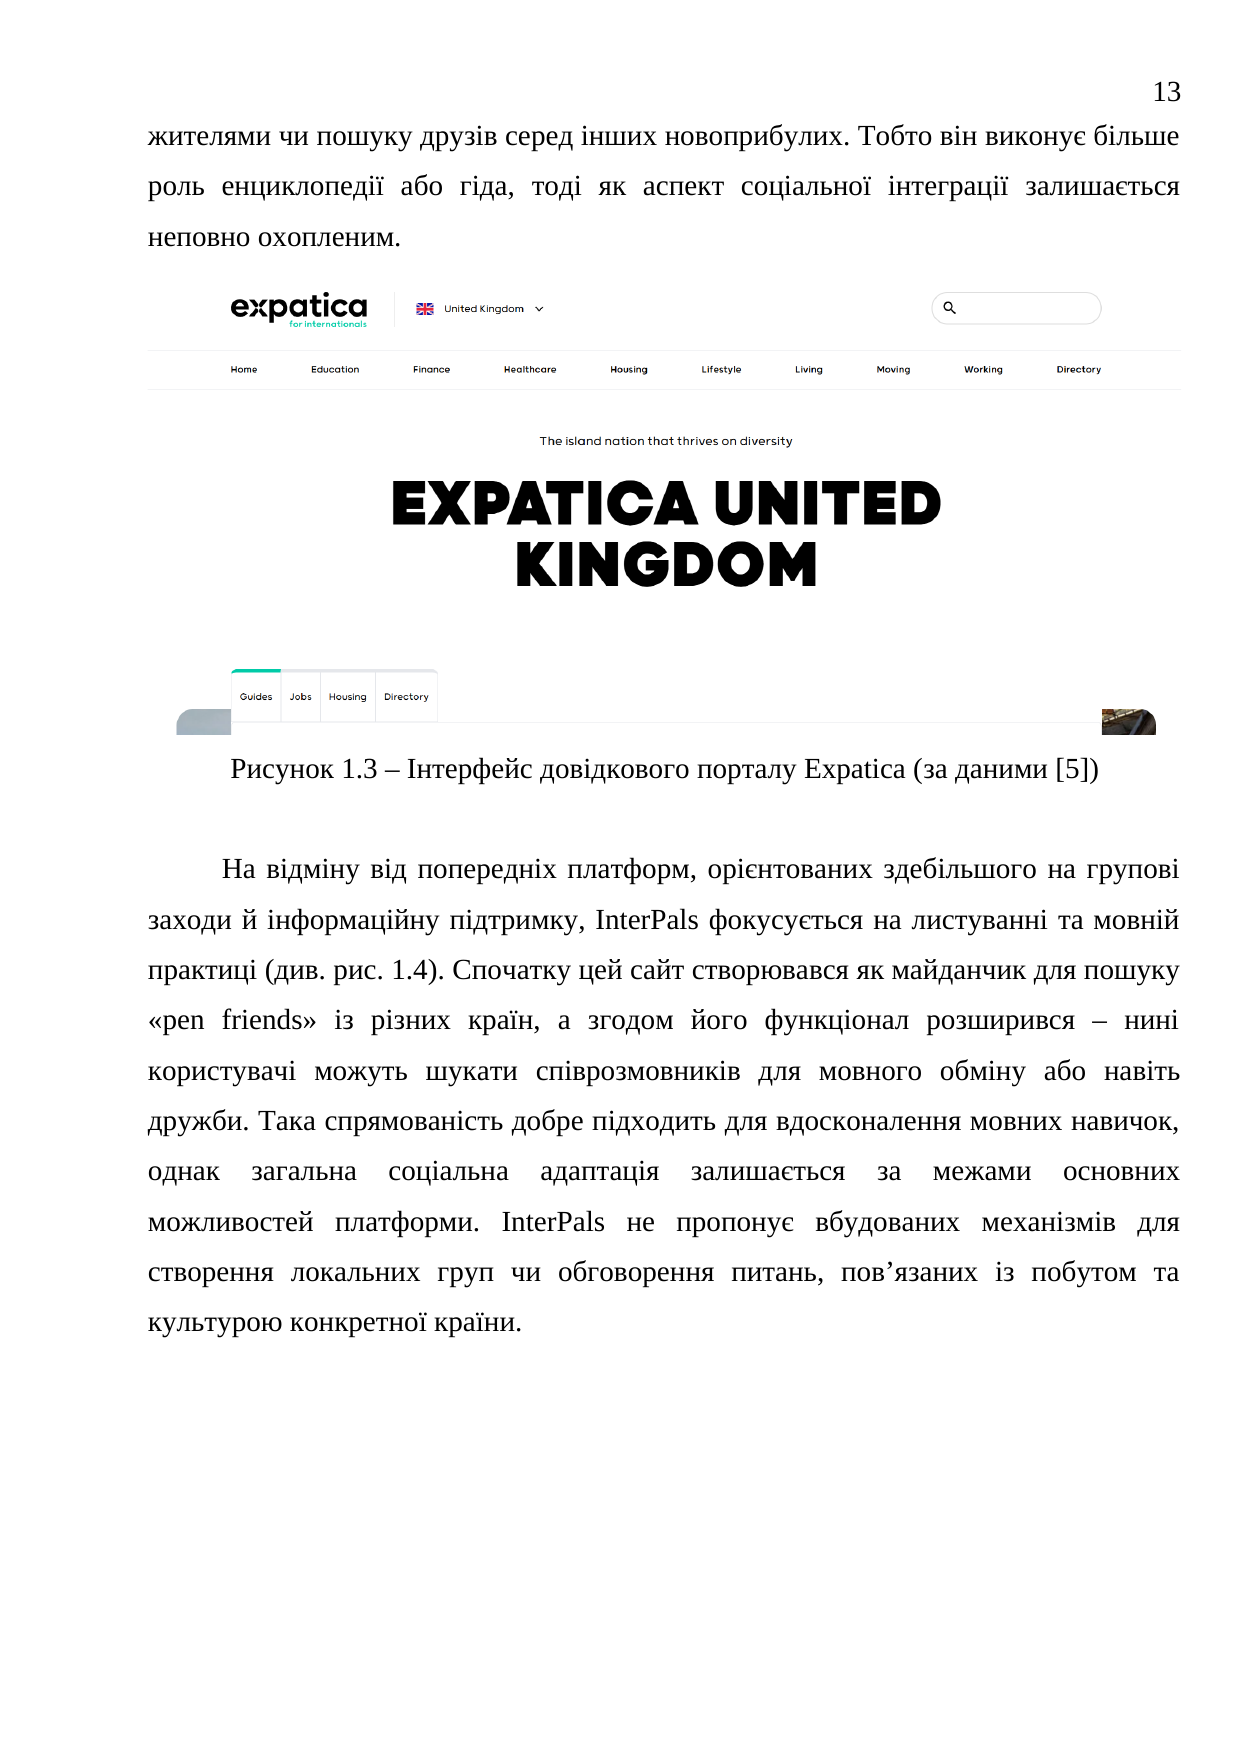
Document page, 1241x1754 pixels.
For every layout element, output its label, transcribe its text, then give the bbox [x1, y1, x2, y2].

picture [147, 269, 1182, 735]
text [148, 118, 1181, 252]
text Рисунок 1.3 – Інтерфейс довідкового порталу Expatica (за даними [5]) [148, 751, 1181, 784]
text На відміну від попередніх платформ, орієнтованих здебільшого на групові заходи й інформаційну підтримку, InterPals фокусується на листуванні та мовній практиці (див. рис. 1.4). Спочатку цей сайт створювався як майданчик для пошуку «pen friends» із різних країн, а згодом його функціонал розширився – нині користувачі можуть шукати співрозмовників для мовного обміну або навіть дружби. Така спрямованість добре підходить для вдосконалення мовних навичок, однак загальна соціальна адаптація залишається за межами основних можливостей платформи. InterPals не пропонує вбудованих механізмів для створення локальних груп чи обговорення питань, пов’язаних із побутом та культурою конкретної країни. [148, 852, 1181, 1338]
